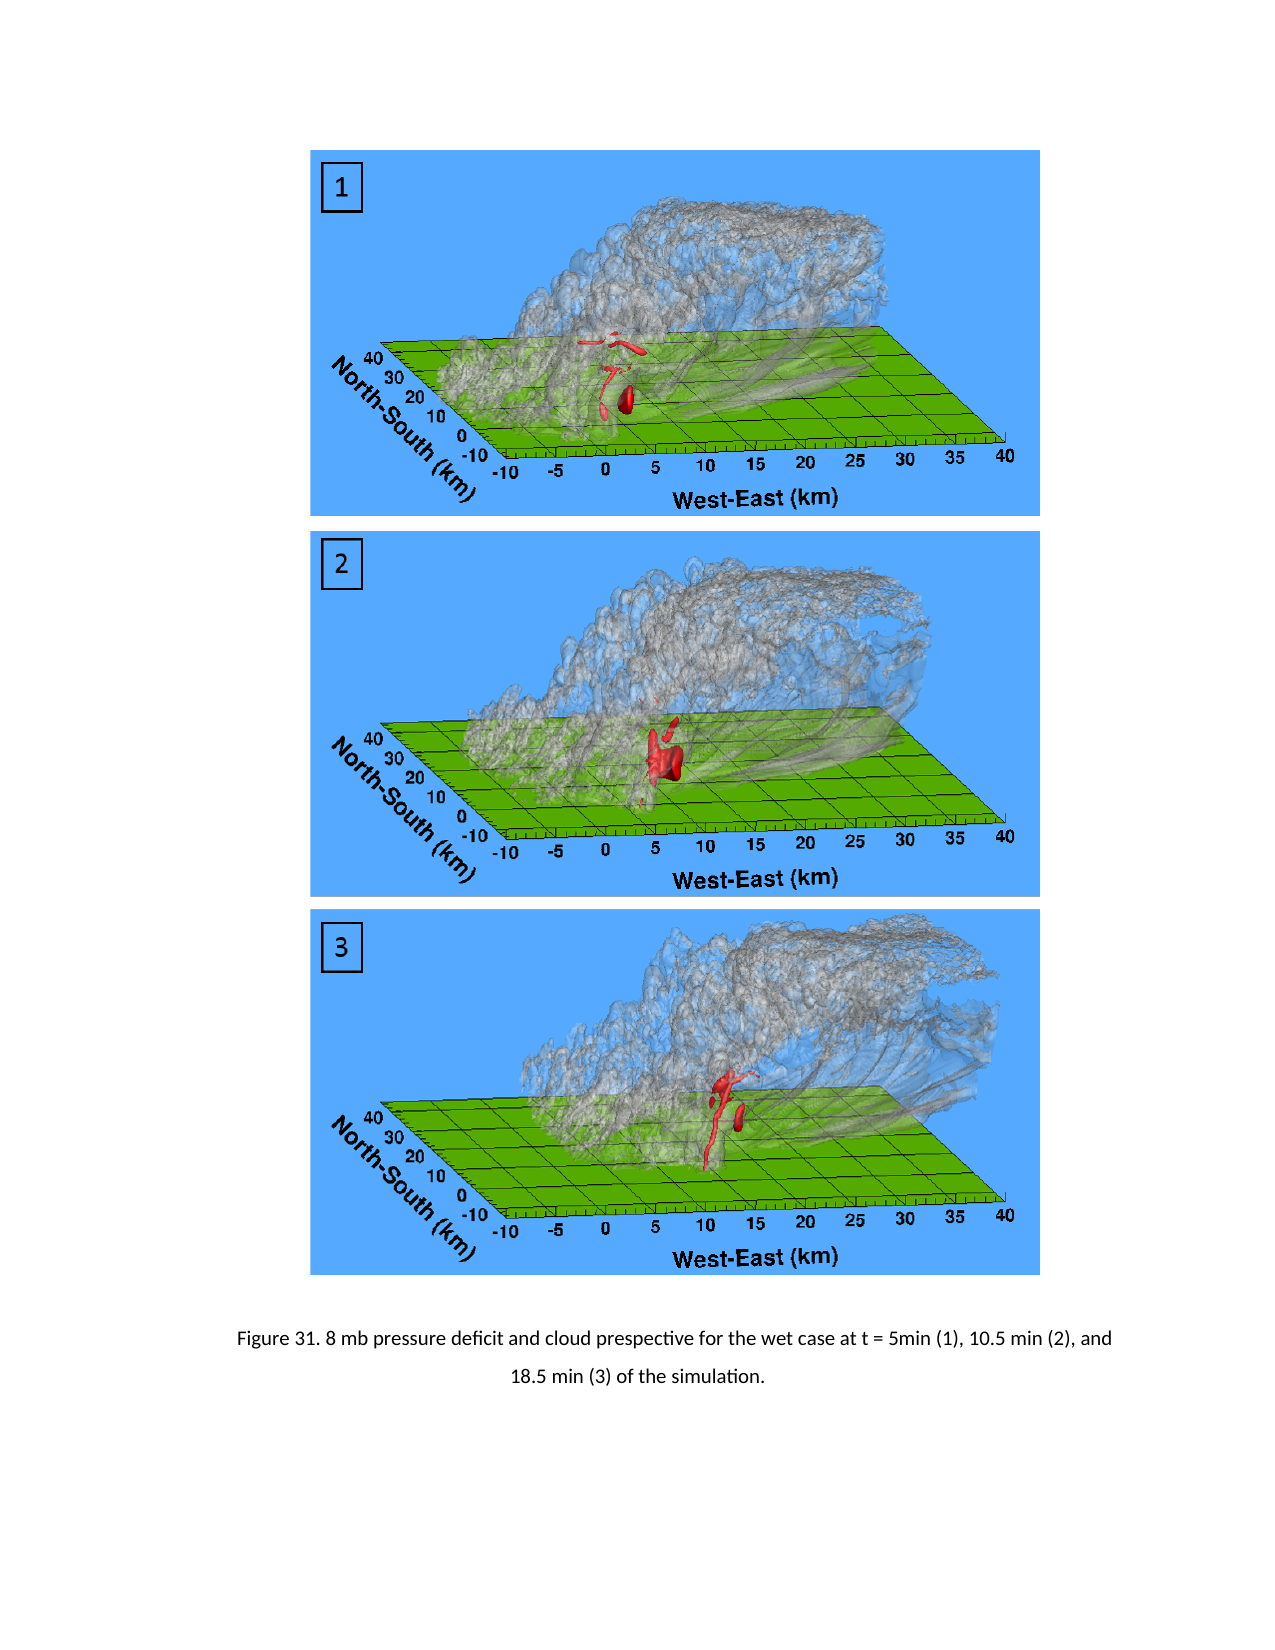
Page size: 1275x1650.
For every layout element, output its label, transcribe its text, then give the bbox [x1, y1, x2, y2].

text Figure 31. 8 mb pressure deficit and cloud prespective for the wet case at t = 5min (1), 10.5 min (2), and 18.5 min (3) of the simulation. [150, 1325, 1125, 1389]
picture [310, 150, 1040, 1275]
